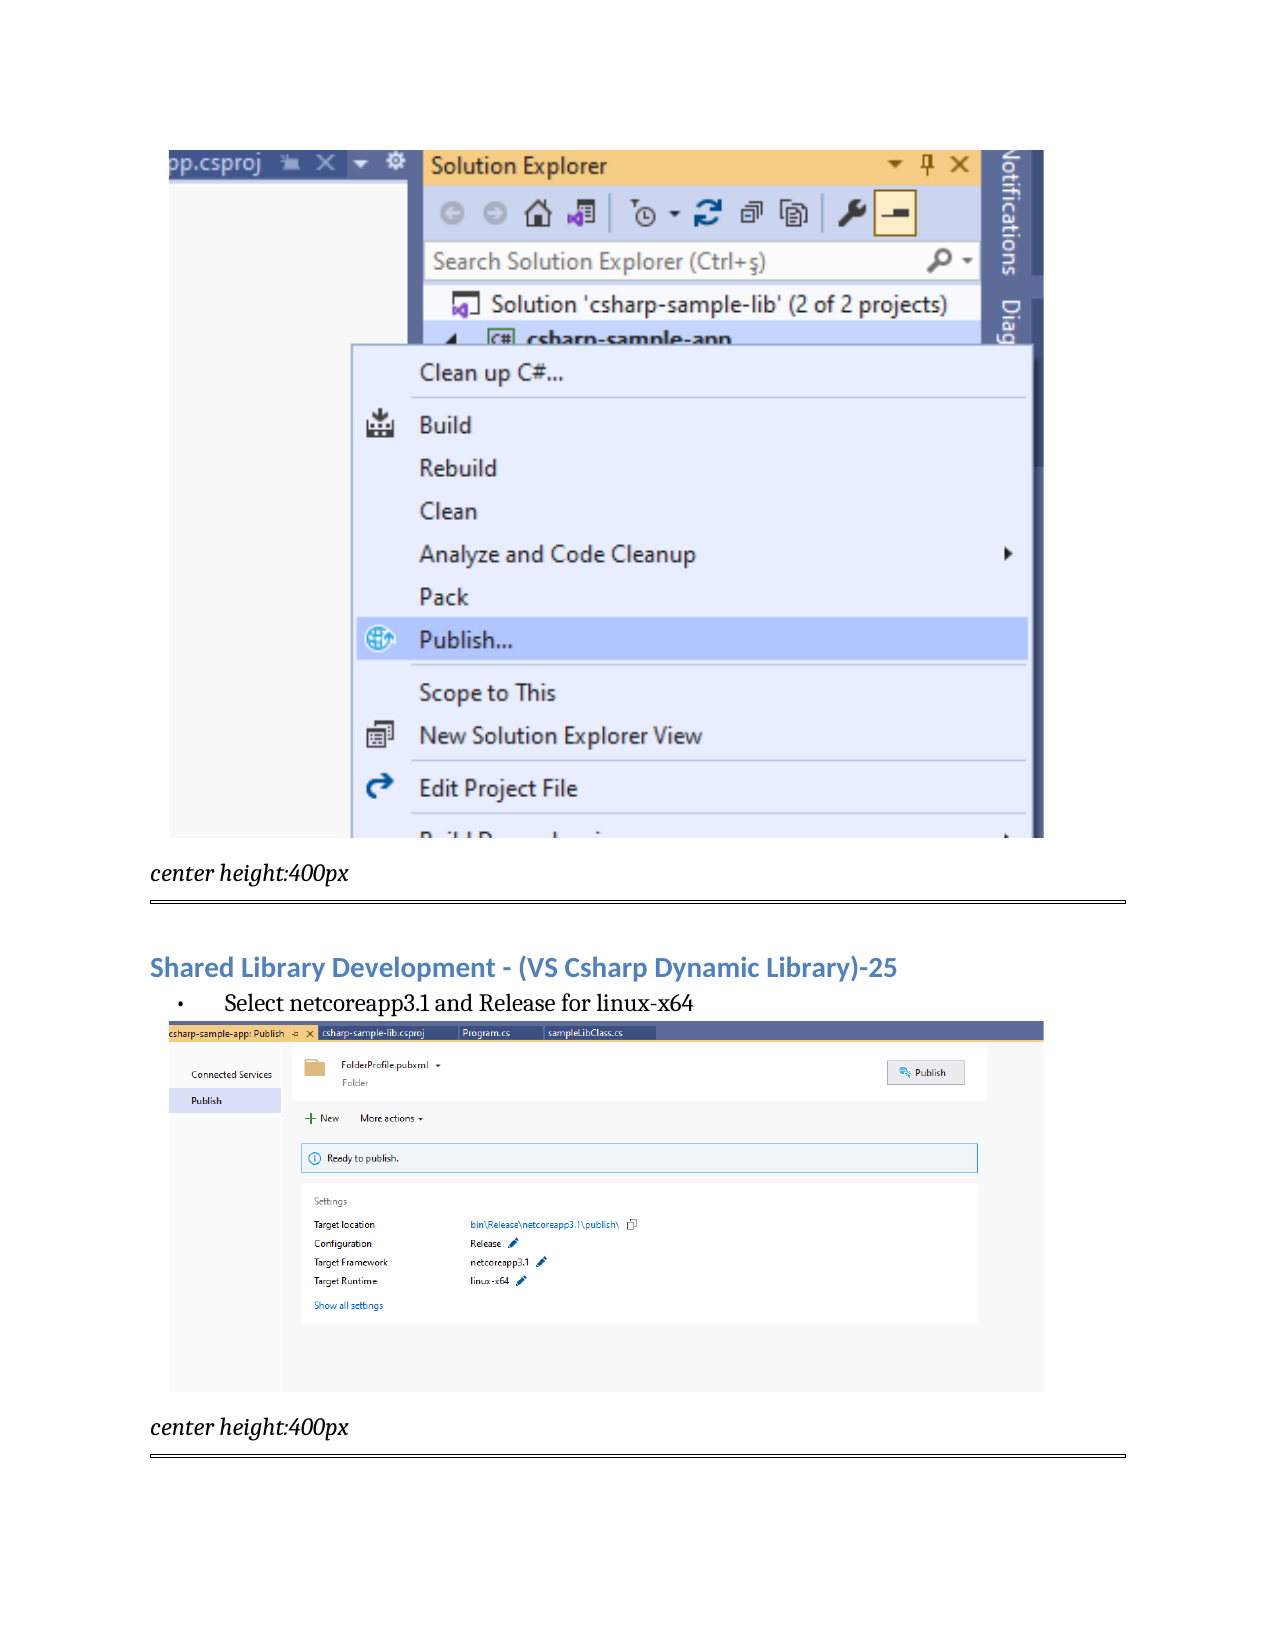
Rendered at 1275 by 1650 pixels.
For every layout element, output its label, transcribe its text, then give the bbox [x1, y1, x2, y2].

text center height:400px [150, 859, 1125, 887]
picture [168, 150, 1044, 838]
list Select netcoreapp3.1 and Release for linux-x64 [175, 989, 1125, 1018]
picture [168, 1021, 1044, 1392]
text center height:400px [150, 1413, 1125, 1442]
subtitle Shared Library Development - (VS Csharp Dynamic Library)-25 [150, 949, 1125, 985]
